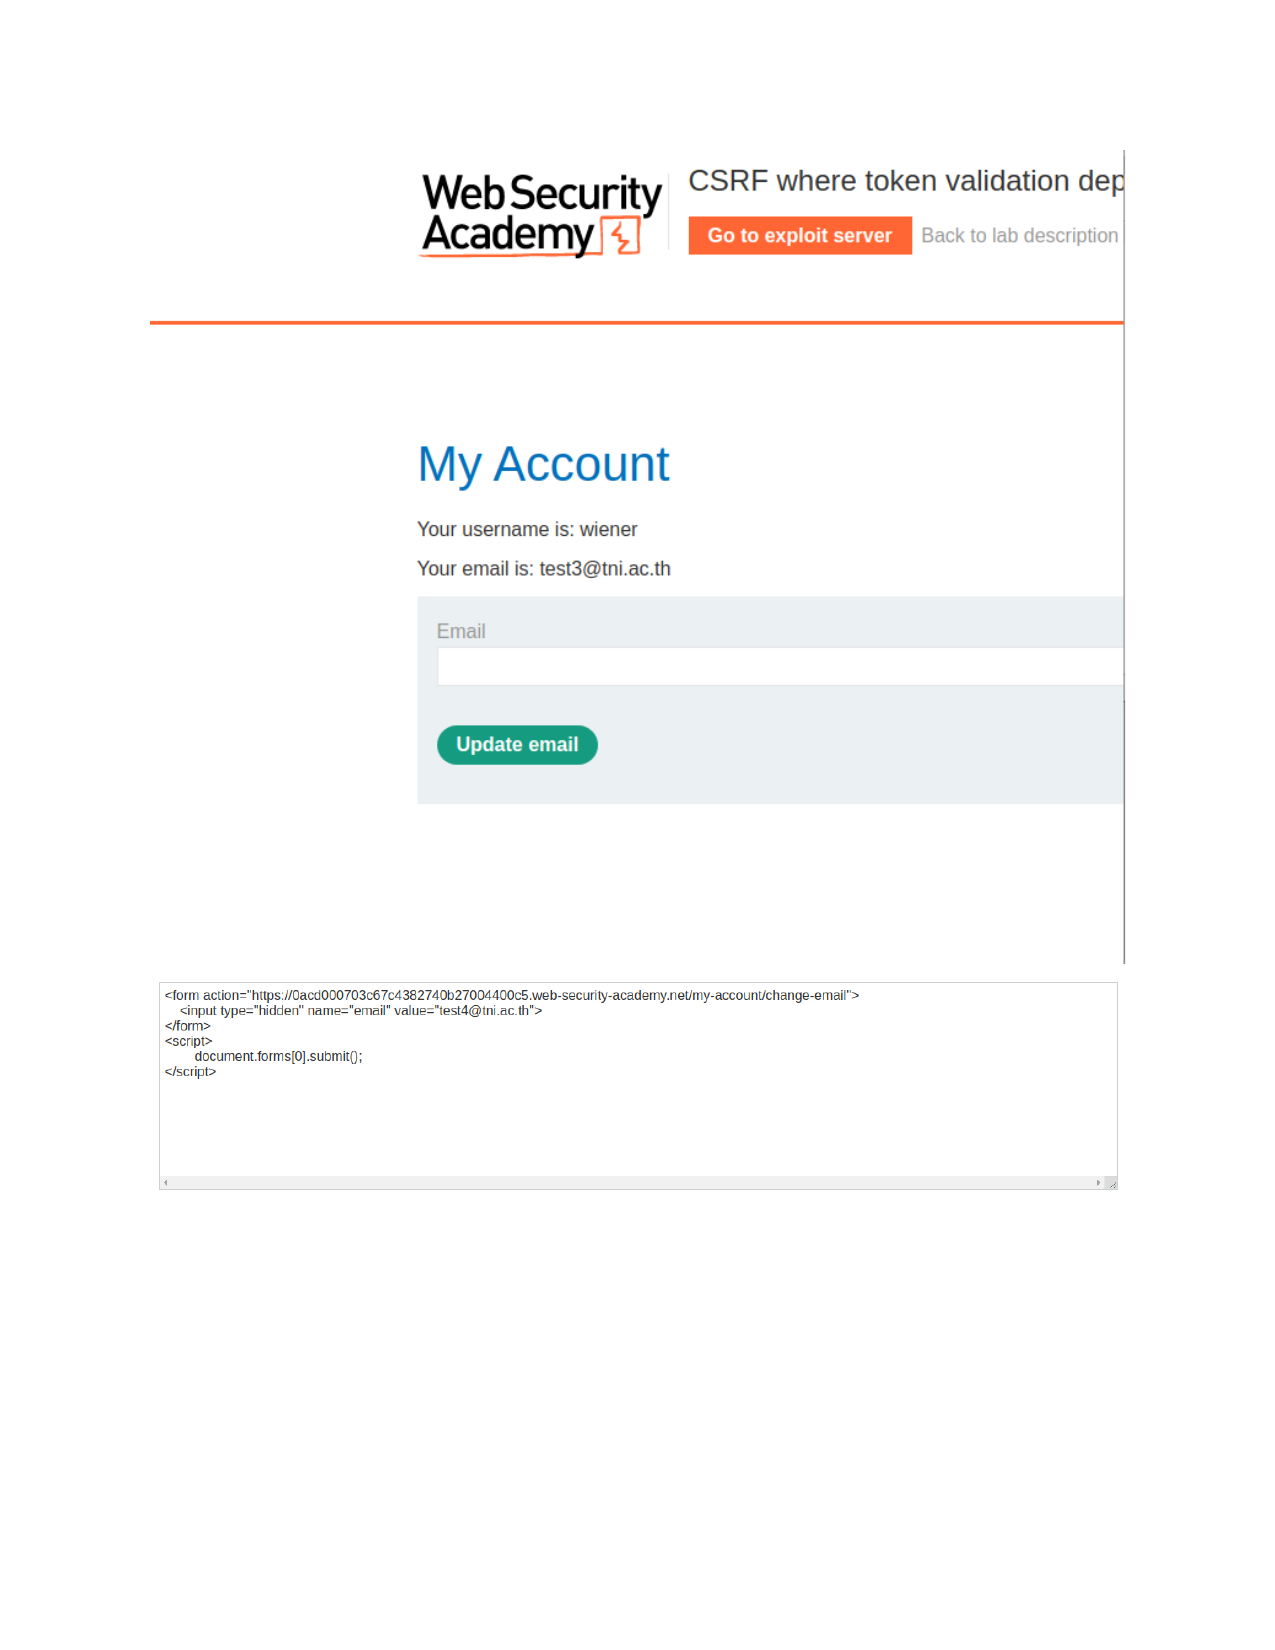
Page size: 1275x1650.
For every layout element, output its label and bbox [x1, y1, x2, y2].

picture [150, 150, 1125, 964]
picture [150, 982, 1125, 1197]
